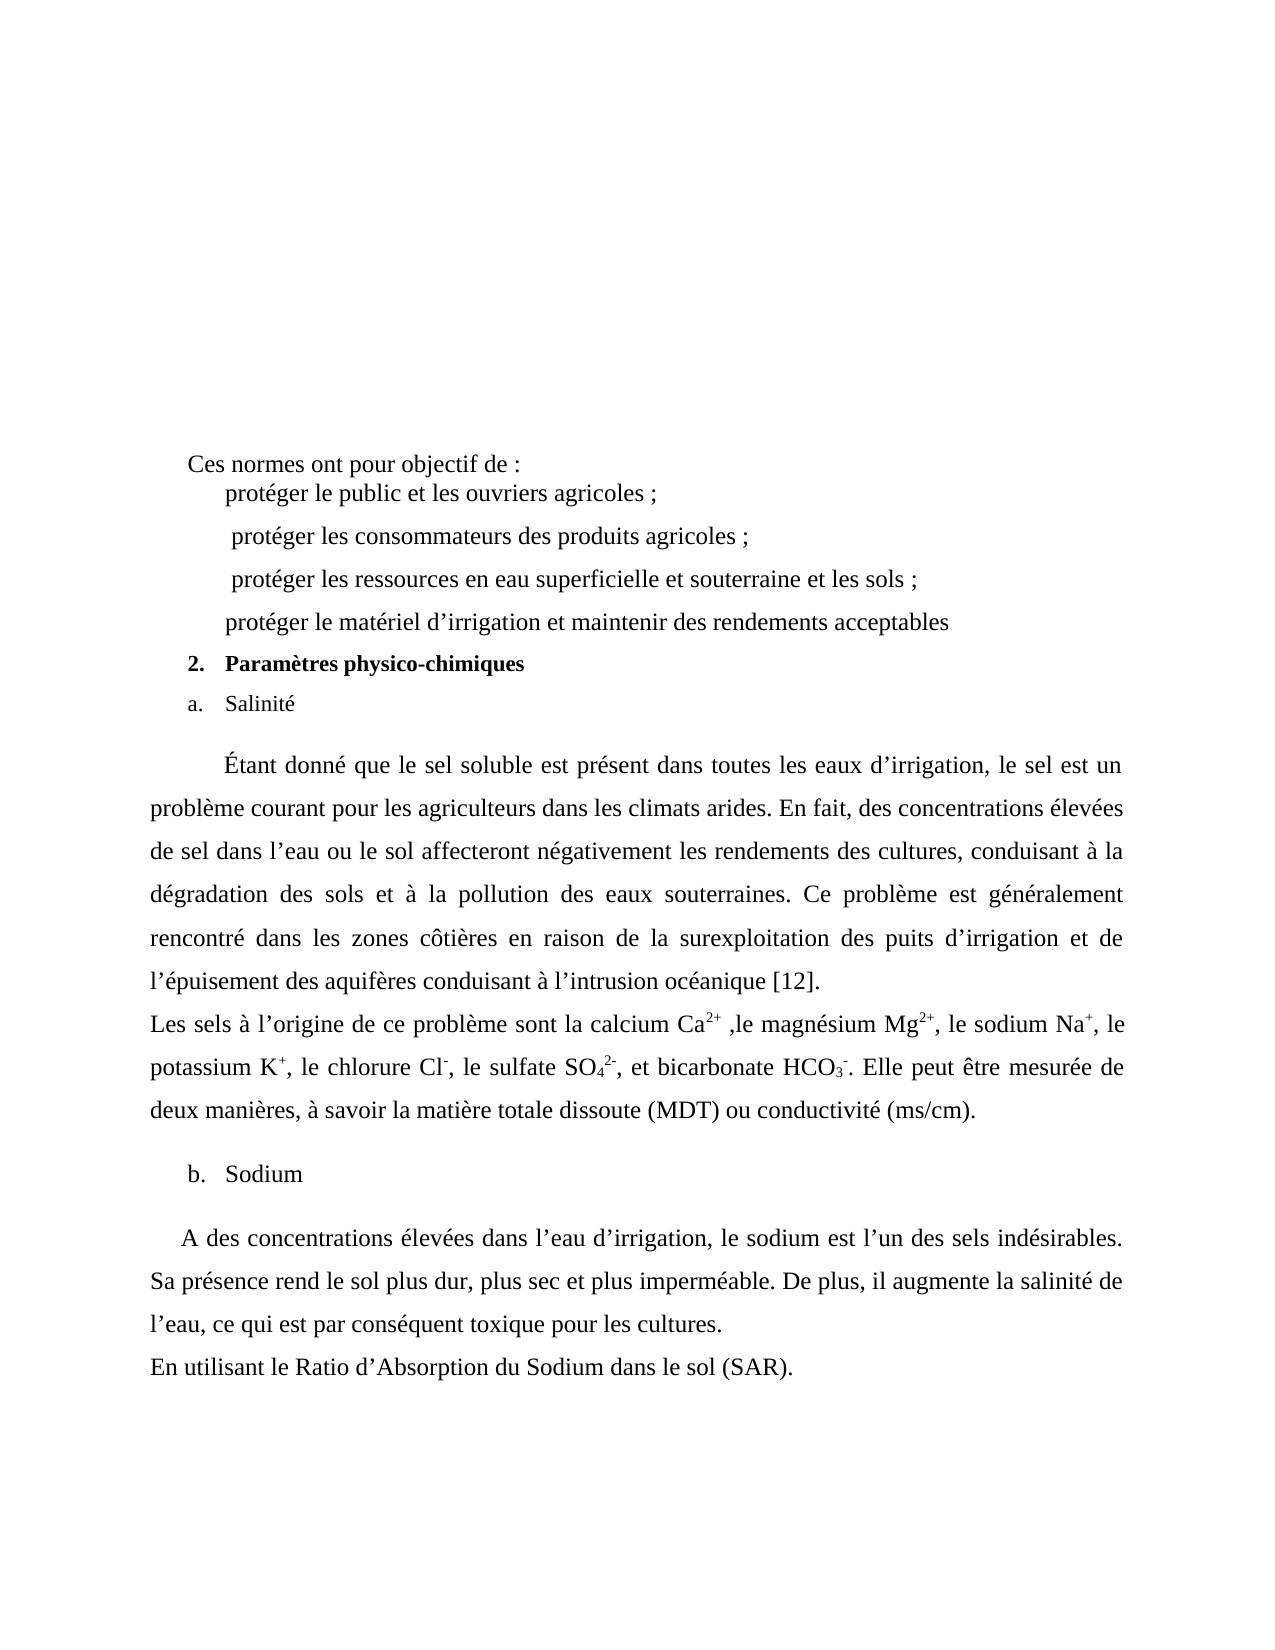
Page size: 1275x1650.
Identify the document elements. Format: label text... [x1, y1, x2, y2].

list En utilisant le Ratio d’Absorption du Sodium dans le sol (SAR). [150, 1352, 1125, 1381]
list protéger les consommateurs des produits agricoles ; [150, 521, 1125, 550]
text Ces normes ont pour objectif de : [187, 449, 1125, 478]
list Les sels à l’origine de ce problème sont la calcium Ca2+ ,le magnésium Mg2+, le sodium Na+, le potassium K+, le chlorure Cl-, le sulfate SO42-, et bicarbonate HCO3-. Elle peut être mesurée de deux manières, à savoir la matière totale dissoute (MDT) ou conductivité (ms/cm). [150, 1009, 1125, 1124]
list A des concentrations élevées dans l’eau d’irrigation, le sodium est l’un des sels indésirables. Sa présence rend le sol plus dur, plus sec et plus imperméable. De plus, il augmente la salinité de l’eau, ce qui est par conséquent toxique pour les cultures. [150, 1223, 1125, 1338]
subtitle Salinité [187, 690, 1125, 716]
list protéger les ressources en eau superficielle et souterraine et les sols ; [150, 564, 1125, 593]
subtitle Paramètres physico-chimiques [187, 650, 1125, 677]
list Étant donné que le sel soluble est présent dans toutes les eaux d’irrigation, le sel est un problème courant pour les agriculteurs dans les climats arides. En fait, des concentrations élevées de sel dans l’eau ou le sol affecteront négativement les rendements des cultures, conduisant à la dégradation des sols et à la pollution des eaux souterraines. Ce problème est généralement rencontré dans les zones côtières en raison de la surexploitation des puits d’irrigation et de l’épuisement des aquifères conduisant à l’intrusion océanique [12]. [150, 750, 1125, 994]
list protéger le matériel d’irrigation et maintenir des rendements acceptables [150, 607, 1125, 636]
list protéger le public et les ouvriers agricoles ; [150, 478, 1125, 507]
list Sodium [187, 1159, 1125, 1188]
